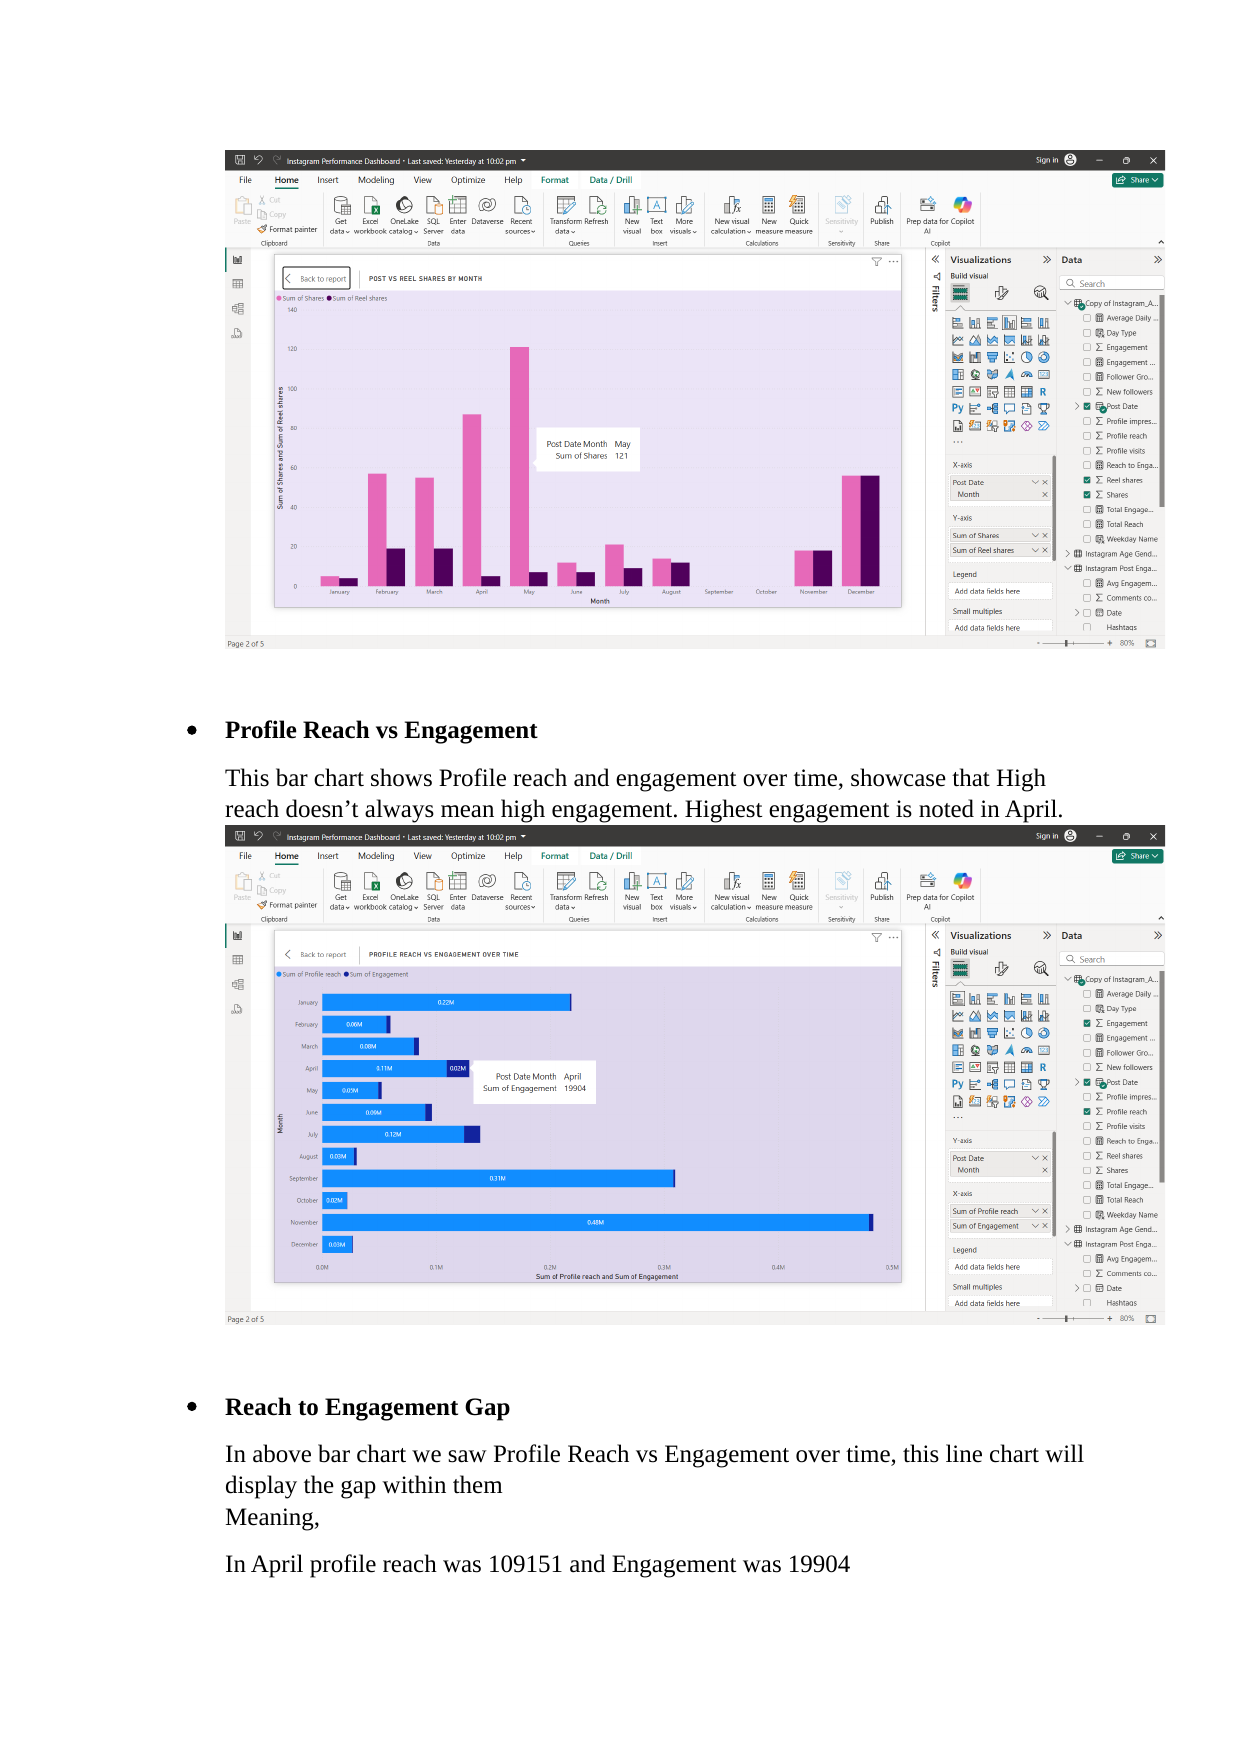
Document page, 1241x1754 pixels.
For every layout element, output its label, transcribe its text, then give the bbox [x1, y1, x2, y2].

text In above bar chart we saw Profile Reach vs Engagement over time, this line chart will display the gap within them Meaning, [225, 1439, 1090, 1530]
picture [225, 150, 1166, 649]
text In April profile reach was 109151 and Engagement was 19904 [225, 1549, 1090, 1578]
picture [225, 825, 1166, 1325]
text This bar chart shows Profile reach and engagement over time, showcase that High reach doesn’t always mean high engagement. Highest engagement is noted in April. [225, 763, 1090, 825]
list Profile Reach vs Engagement [187, 716, 1090, 744]
list Reach to Engagement Gap [187, 1392, 1090, 1421]
